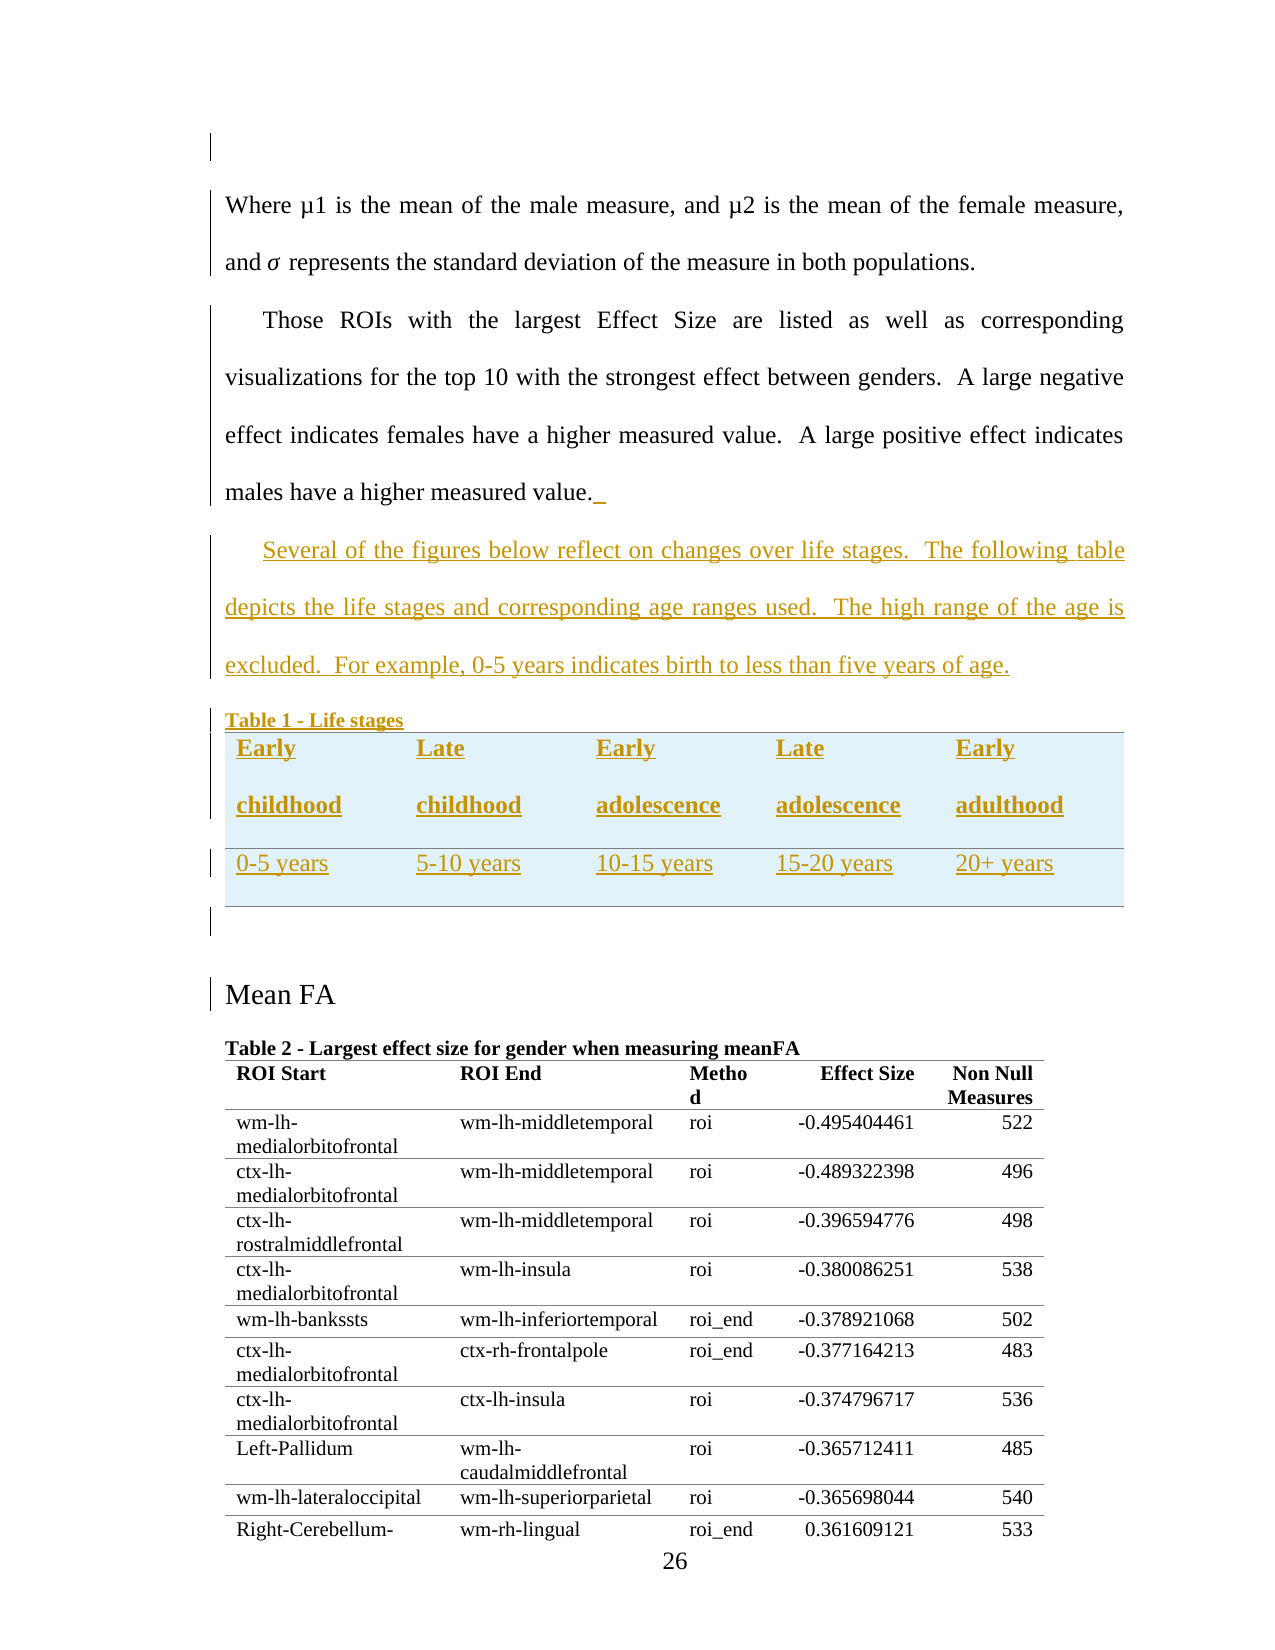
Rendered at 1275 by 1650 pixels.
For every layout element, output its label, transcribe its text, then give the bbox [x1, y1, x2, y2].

table_cell wm-lh-middletemporal [449, 1159, 678, 1207]
subtitle Mean FA [225, 977, 1125, 1011]
table_cell roi [678, 1208, 769, 1256]
table_header Method [678, 1061, 769, 1109]
table_cell 538 [926, 1257, 1044, 1305]
table_cell -0.377164213 [770, 1338, 926, 1386]
table_cell wm-lh-bankssts [225, 1306, 449, 1337]
table_cell ctx-lh-medialorbitofrontal [225, 1338, 449, 1386]
table_cell 502 [926, 1306, 1044, 1337]
table_cell wm-lh-medialorbitofrontal [225, 1110, 449, 1158]
table_cell -0.365712411 [770, 1436, 926, 1484]
table_cell roi [678, 1257, 769, 1305]
table_cell 483 [926, 1338, 1044, 1386]
table_cell roi [678, 1485, 769, 1515]
table_header ROI Start [225, 1061, 449, 1109]
table_cell roi [678, 1110, 769, 1158]
table_cell ctx-lh-medialorbitofrontal [225, 1257, 449, 1305]
table_cell -0.378921068 [770, 1306, 926, 1337]
table_cell -0.374796717 [770, 1387, 926, 1435]
table_cell -0.396594776 [770, 1208, 926, 1256]
table_cell ctx-lh-medialorbitofrontal [225, 1159, 449, 1207]
table_header ROI End [449, 1061, 678, 1109]
text Those ROIs with the largest Effect Size are listed as well as corresponding visualizations for the top 10 with the strongest effect between genders. A large negative effect indicates females have a higher measured value. A large positive effect indicates males have a higher measured value. [225, 305, 1125, 506]
table_cell -0.365698044 [770, 1485, 926, 1515]
table_cell roi [678, 1436, 769, 1484]
table_cell wm-lh-middletemporal [449, 1110, 678, 1158]
text Table - Largest effect size for gender when measuring meanFA [225, 1036, 1125, 1059]
table_cell roi [678, 1159, 769, 1207]
text Where µ1 is the mean of the male measure, and µ2 is the mean of the female measure, and represents the standard deviation of the measure in both populations. [225, 190, 1125, 276]
table_cell -0.380086251 [770, 1257, 926, 1305]
table_cell -0.495404461 [770, 1110, 926, 1158]
table_cell 496 [926, 1159, 1044, 1207]
table_cell Left-Pallidum [225, 1436, 449, 1484]
table_cell wm-lh-superiorparietal [449, 1485, 678, 1515]
table_cell 533 [926, 1516, 1044, 1546]
table_cell 536 [926, 1387, 1044, 1435]
table_cell 540 [926, 1485, 1044, 1515]
table_cell ctx-lh-medialorbitofrontal [225, 1387, 449, 1435]
table_cell -0.489322398 [770, 1159, 926, 1207]
table_cell roi [678, 1387, 769, 1435]
table_cell ctx-lh-rostralmiddlefrontal [225, 1208, 449, 1256]
table_cell ctx-rh-frontalpole [449, 1338, 678, 1386]
table_cell 485 [926, 1436, 1044, 1484]
table_cell 498 [926, 1208, 1044, 1256]
table_cell roi_end [678, 1306, 769, 1337]
table_cell wm-lh-lateraloccipital [225, 1485, 449, 1515]
table_cell roi_end [678, 1516, 769, 1546]
table_cell wm-lh-middletemporal [449, 1208, 678, 1256]
table_cell wm-lh-insula [449, 1257, 678, 1305]
table_cell 0.361609121 [770, 1516, 926, 1546]
table_header Non Null Measures [926, 1061, 1044, 1109]
table_cell ctx-lh-insula [449, 1387, 678, 1435]
table_cell wm-lh-inferiortemporal [449, 1306, 678, 1337]
table_header Effect Size [770, 1061, 926, 1109]
table_cell roi_end [678, 1338, 769, 1386]
table_cell 522 [926, 1110, 1044, 1158]
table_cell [225, 1516, 449, 1546]
table_cell wm-rh-lingual [449, 1516, 678, 1546]
table_cell wm-lh-caudalmiddlefrontal [449, 1436, 678, 1484]
